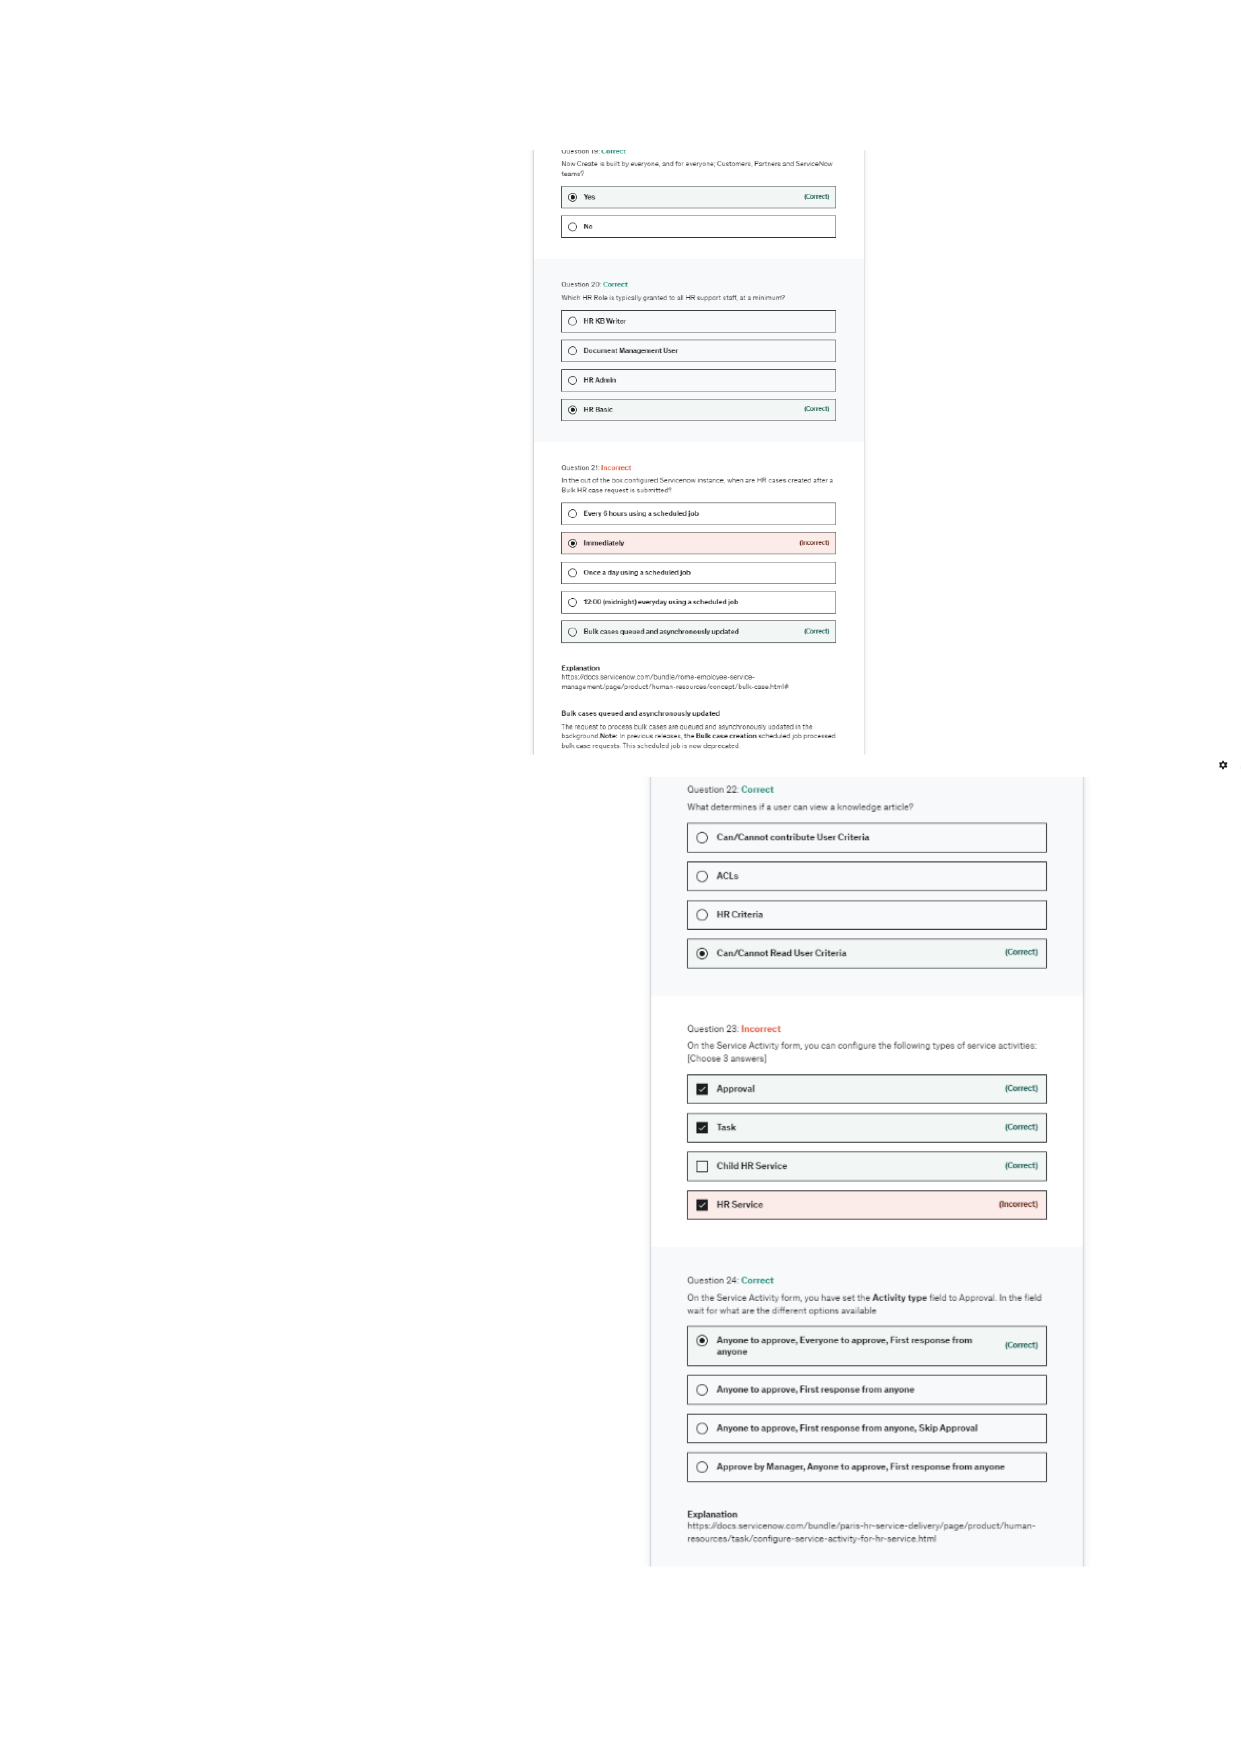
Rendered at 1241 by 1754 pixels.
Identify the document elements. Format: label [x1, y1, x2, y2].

picture [150, 777, 1241, 1594]
picture [150, 150, 1241, 775]
